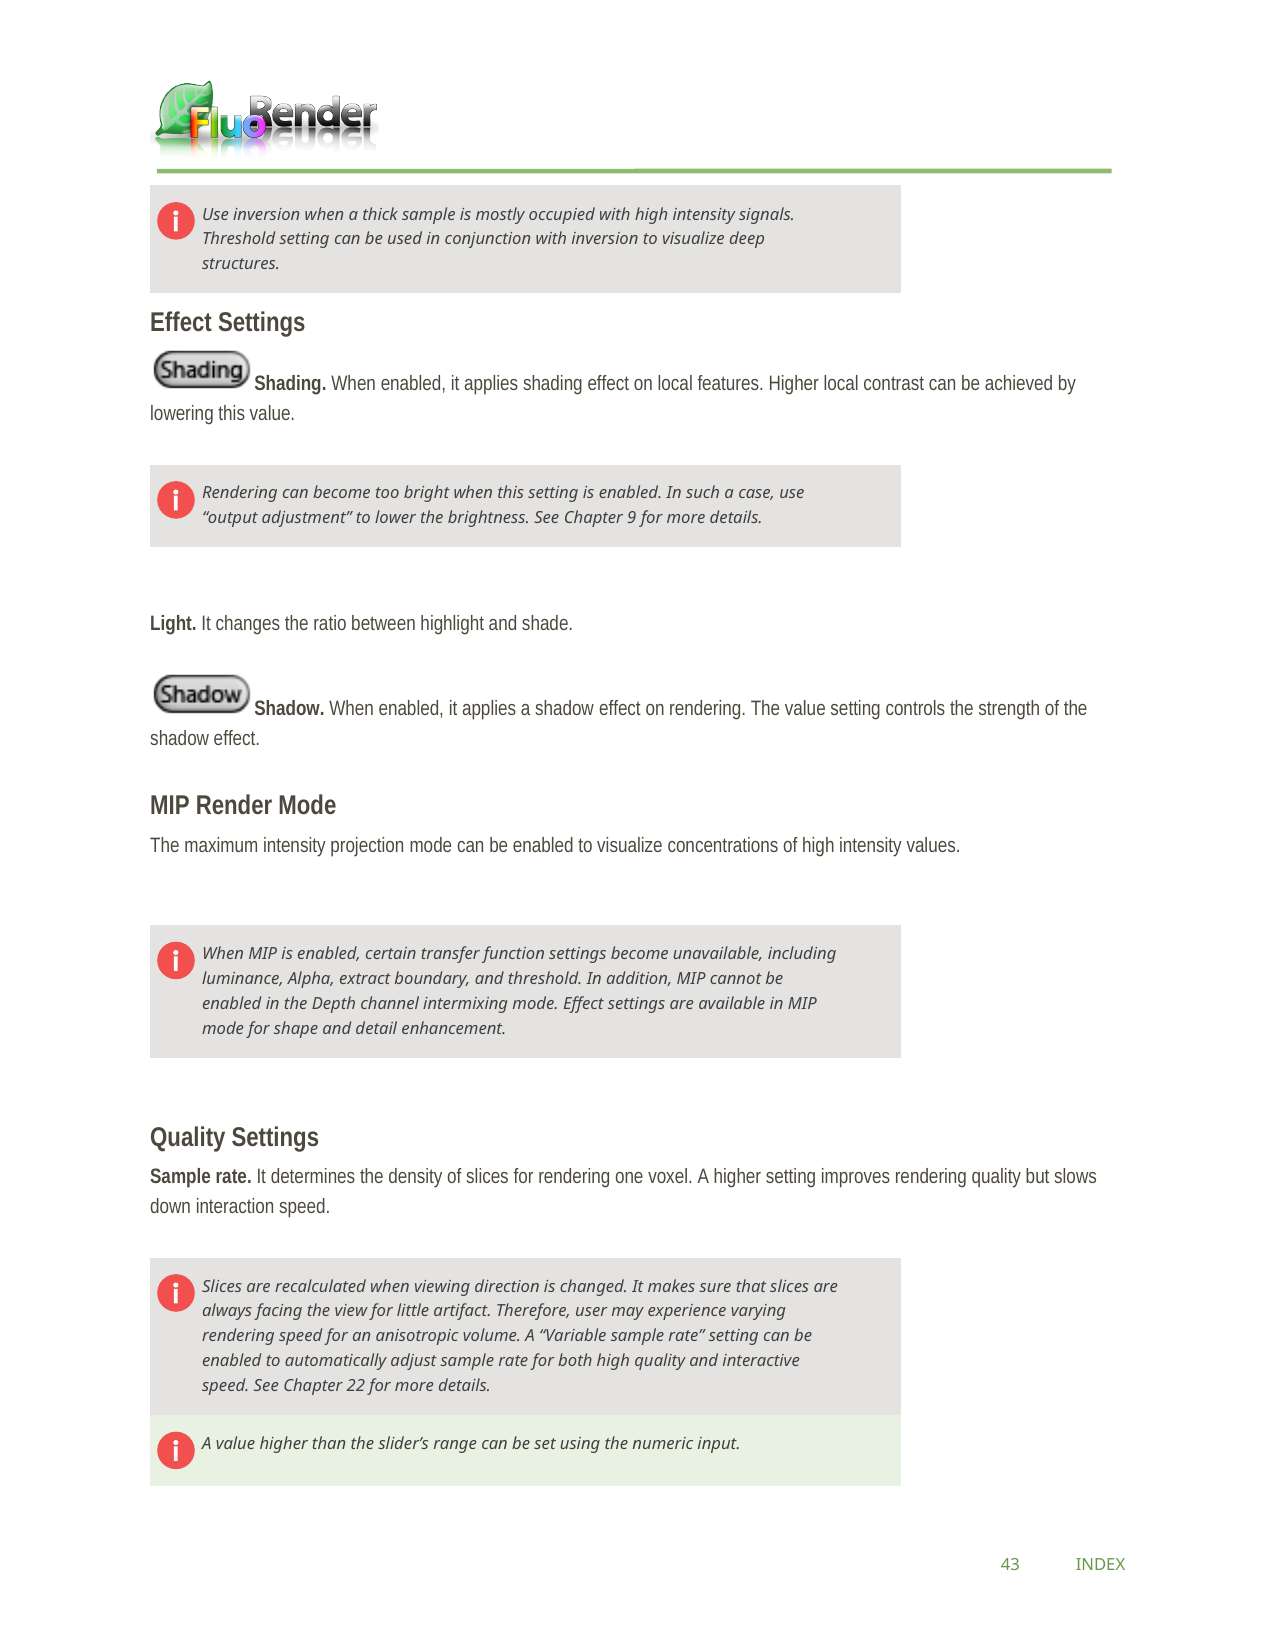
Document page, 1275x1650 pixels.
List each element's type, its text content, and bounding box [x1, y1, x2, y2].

table_cell [150, 1415, 202, 1486]
table_header [150, 925, 202, 1058]
table_header When MIP is enabled, certain transfer function settings become unavailable, including luminance, Alpha, extract boundary, and threshold. In addition, MIP cannot be enabled in the Depth channel intermixing mode. Effect settings are available in MIP mode for shape and detail enhancement. [202, 925, 901, 1058]
table_header Slices are recalculated when viewing direction is changed. It makes sure that slices are always facing the view for little artifact. Therefore, user may experience varying rendering speed for an anisotropic volume. A “Variable sample rate” setting can be enabled to automatically adjust sample rate for both high quality and interactive speed. See Chapter 22 for more details. [202, 1258, 901, 1415]
table_cell A value higher than the slider’s range can be set using the numeric input. [202, 1415, 901, 1486]
table_header [150, 1258, 202, 1415]
text The maximum intensity projection mode can be enabled to visualize concentrations of high intensity values. [150, 833, 1125, 857]
subtitle Effect Settings [150, 306, 1125, 337]
text Shadow. When enabled, it applies a shadow effect on rendering. The value setting controls the strength of the shadow effect. [150, 674, 1125, 750]
table_header [150, 465, 202, 547]
text Sample rate. It determines the density of slices for rendering one voxel. A higher setting improves rendering quality but slows down interaction speed. [150, 1164, 1125, 1218]
picture [150, 75, 379, 162]
text Light. It changes the ratio between highlight and shade. [150, 611, 1125, 634]
table_header Rendering can become too bright when this setting is enabled. In such a case, use “output adjustment” to lower the brightness. See Chapter 9 for more details. [202, 465, 901, 547]
table_header Use inversion when a thick sample is mostly occupied with high intensity signals. Threshold setting can be used in conjunction with inversion to visualize deep structures. [202, 185, 901, 293]
table_header [150, 185, 202, 293]
picture [150, 673, 255, 716]
subtitle MIP Render Mode [150, 789, 1125, 820]
text Shading. When enabled, it applies shading effect on local features. Higher local contrast can be achieved by lowering this value. [150, 349, 1125, 425]
picture [150, 349, 255, 391]
subtitle Quality Settings [150, 1121, 1125, 1152]
